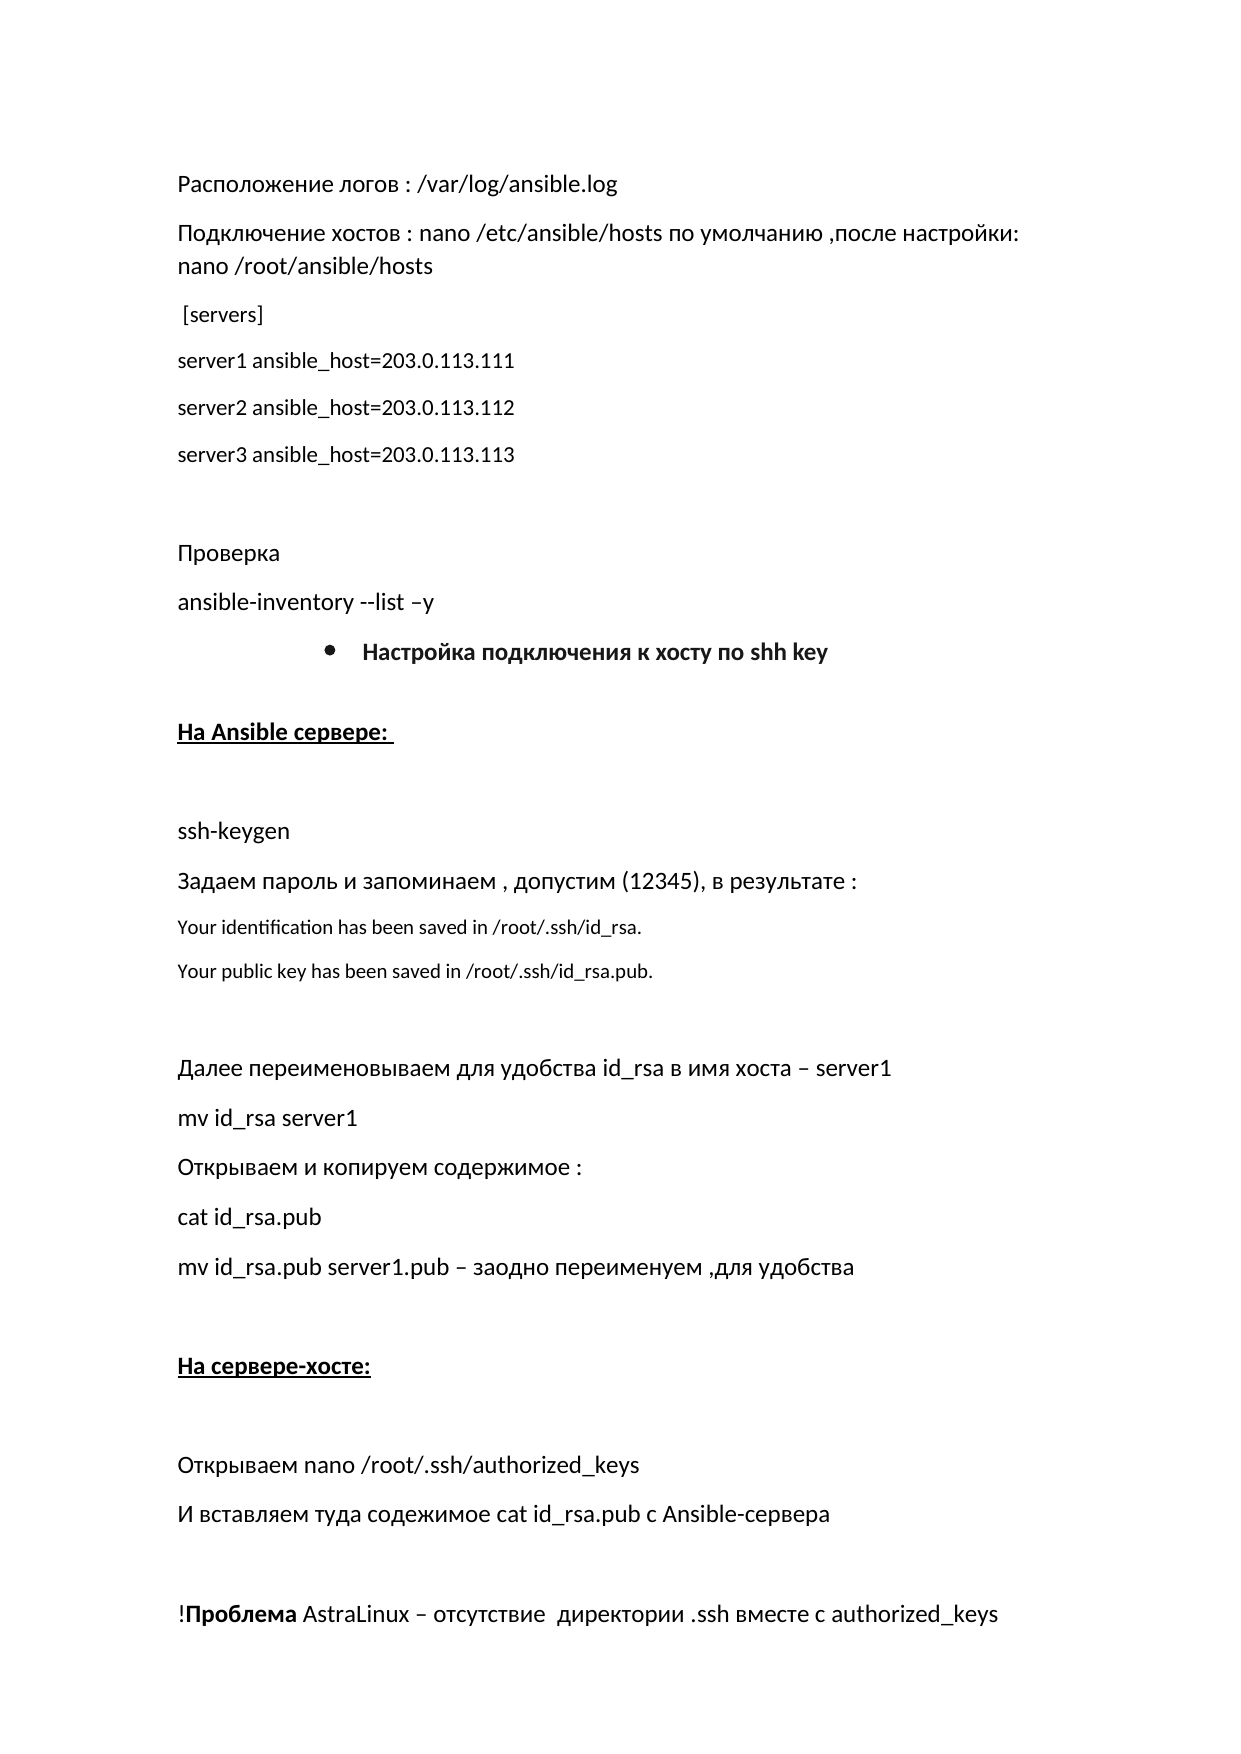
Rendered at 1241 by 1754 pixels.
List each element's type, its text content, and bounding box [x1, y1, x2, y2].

text ansible-inventory --list –y [177, 586, 1152, 617]
text [servers] [177, 300, 1152, 328]
text server3 ansible_host=203.0.113.113 [177, 440, 1152, 468]
text !Проблема AstraLinux – отсутствие директории .ssh вместе с authorized_keys [177, 1598, 1152, 1628]
text Открываем и копируем содержимое : [177, 1151, 1152, 1182]
text server2 ansible_host=203.0.113.112 [177, 393, 1152, 422]
text server1 ansible_host=203.0.113.111 [177, 347, 1152, 375]
text Открываем nano /root/.ssh/authorized_keys [177, 1449, 1152, 1479]
text Your public key has been saved in /root/.ssh/id_rsa.pub. [177, 959, 1152, 984]
text Проверка [177, 537, 1152, 567]
text Задаем пароль и запоминаем , допустим (12345), в результате : [177, 865, 1152, 896]
text На сервере-хосте: [177, 1350, 1152, 1380]
list Настройка подключения к хосту по shh key [325, 636, 1152, 667]
text Расположение логов : /var/log/ansible.log [177, 168, 1152, 198]
text mv id_rsa server1 [177, 1102, 1152, 1132]
text cat id_rsa.pub [177, 1201, 1152, 1232]
text ssh-keygen [177, 815, 1152, 846]
text Your identification has been saved in /root/.ssh/id_rsa. [177, 914, 1152, 940]
text На Ansible сервере: [177, 716, 1152, 747]
text И вставляем туда содежимое cat id_rsa.pub с Ansible-сервера [177, 1498, 1152, 1529]
text mv id_rsa.pub server1.pub – заодно переименуем ,для удобства [177, 1251, 1152, 1281]
text Далее переименовываем для удобства id_rsa в имя хоста – server1 [177, 1052, 1152, 1083]
text Подключение хостов : nano /etc/ansible/hosts по умолчанию ,после настройки: nano /root/ansible/hosts [177, 217, 1152, 281]
